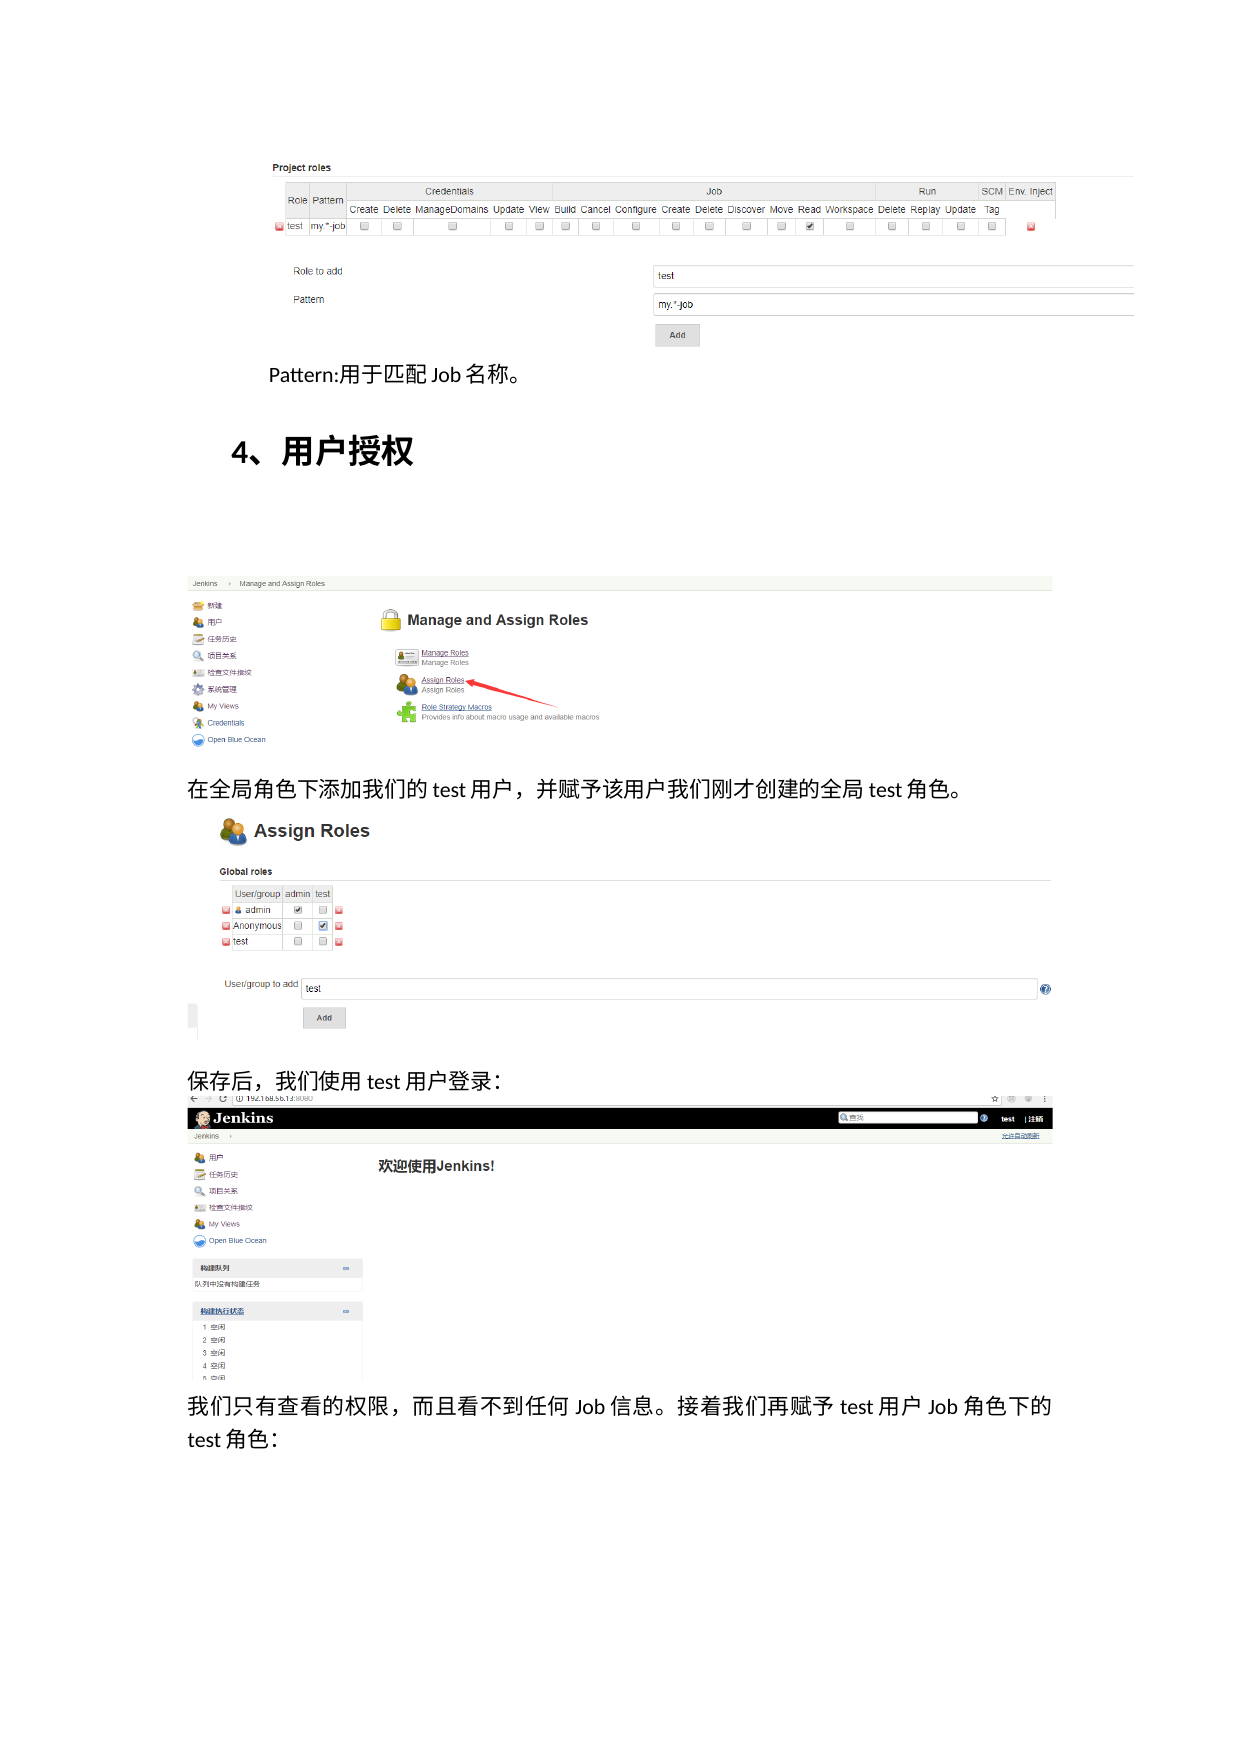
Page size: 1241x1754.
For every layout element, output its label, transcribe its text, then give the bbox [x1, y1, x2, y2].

list Pattern:用于匹配Job名称。 [269, 357, 1053, 389]
text 在全局角色下添加我们的test用户，并赋予该用户我们刚才创建的全局test角色。 [187, 771, 1053, 803]
picture [268, 162, 1134, 351]
text 我们只有查看的权限，而且看不到任何Job信息。接着我们再赋予test用户Job角色下的test角色： [187, 1389, 1053, 1454]
picture [187, 1096, 1053, 1380]
subtitle 4、用户授权 [187, 417, 1053, 482]
text 保存后，我们使用test用户登录： [187, 1064, 1053, 1096]
picture [187, 576, 1053, 756]
picture [187, 803, 1053, 1040]
